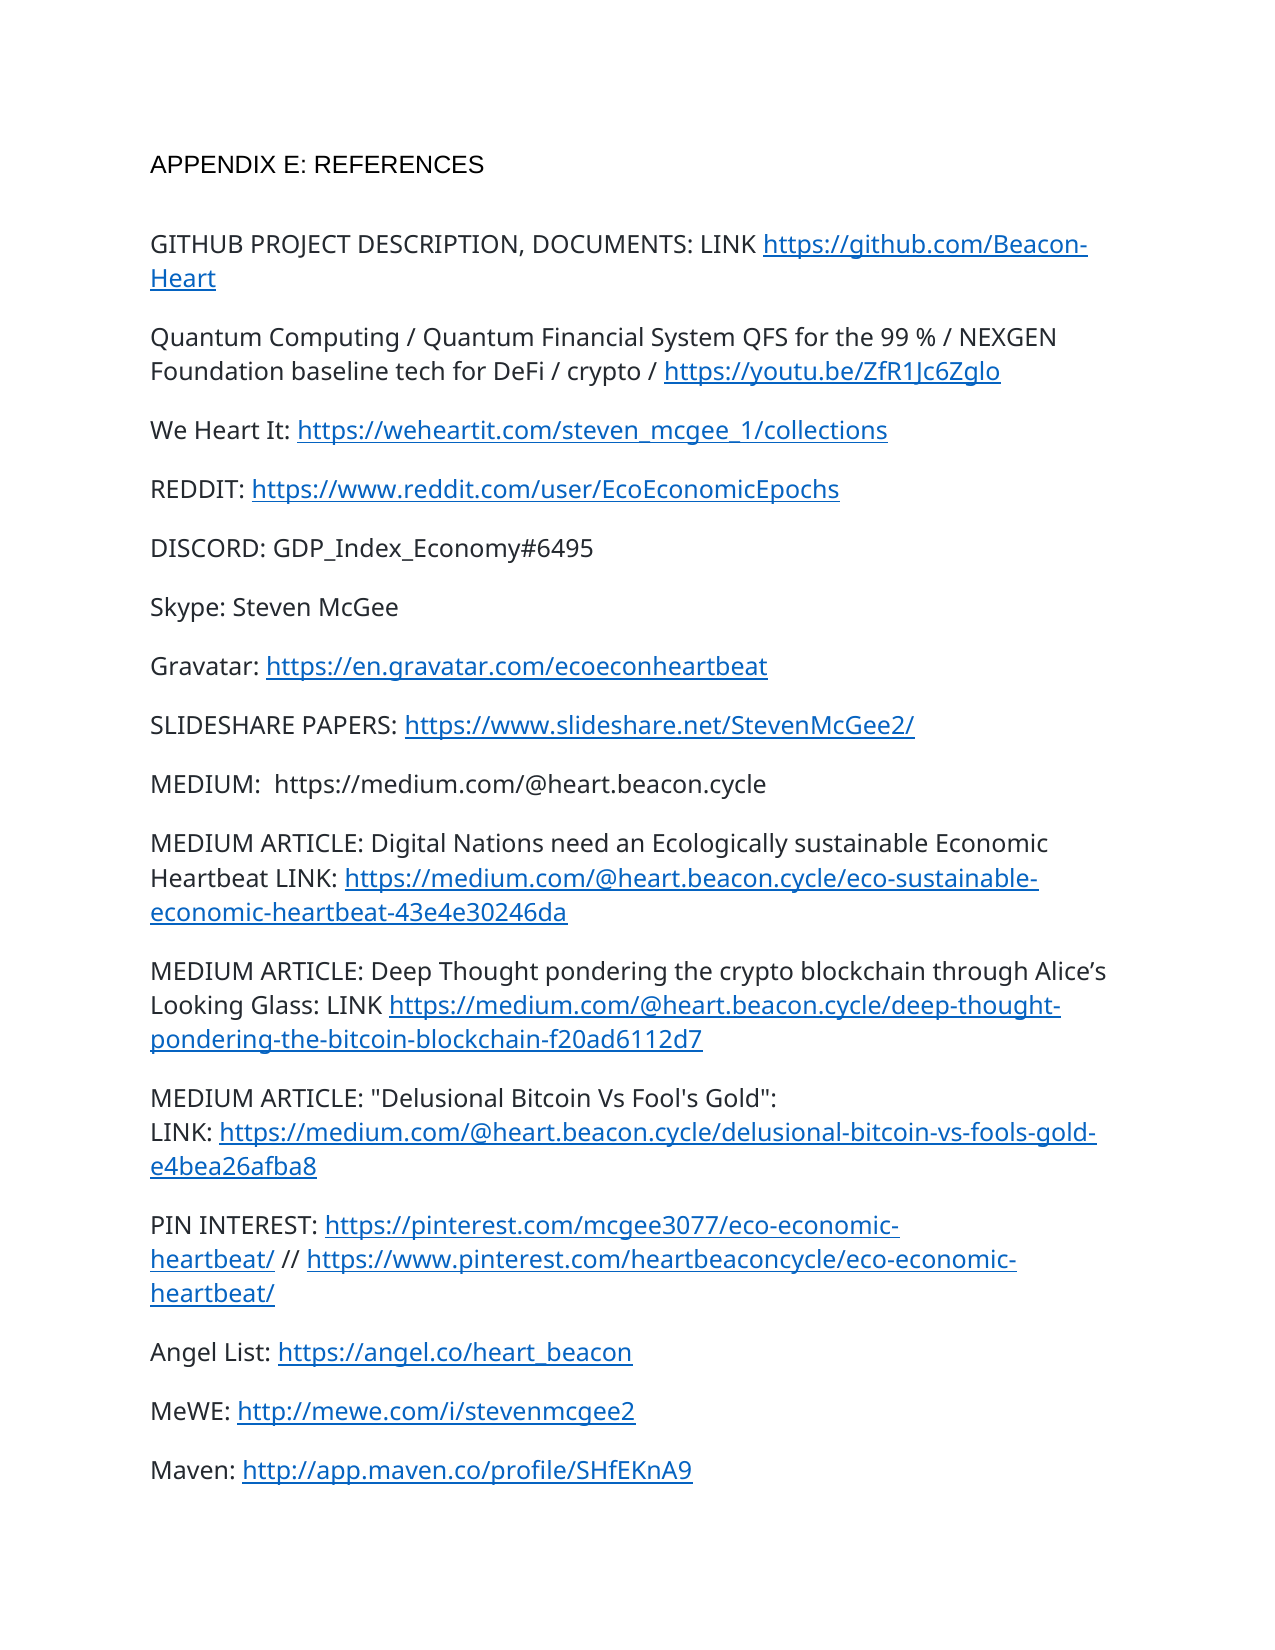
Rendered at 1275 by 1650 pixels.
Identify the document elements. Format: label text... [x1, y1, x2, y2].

text PIN INTEREST: https://pinterest.com/mcgee3077/eco-economic-heartbeat/ // https://www.pinterest.com/heartbeaconcycle/eco-economic-heartbeat/ [150, 1208, 1125, 1310]
text Gravatar: https://en.gravatar.com/ecoeconheartbeat [150, 649, 1125, 683]
text MEDIUM: https://medium.com/@heart.beacon.cycle [150, 767, 1125, 801]
text MeWE: http://mewe.com/i/stevenmcgee2 [150, 1394, 1125, 1428]
text Angel List: https://angel.co/heart_beacon [150, 1335, 1125, 1369]
text MEDIUM ARTICLE: Digital Nations need an Ecologically sustainable Economic Heartbeat LINK: https://medium.com/@heart.beacon.cycle/eco-sustainable-economic-heartbeat-43e4e30246da [150, 826, 1125, 928]
text SLIDESHARE PAPERS: https://www.slideshare.net/StevenMcGee2/ [150, 708, 1125, 742]
text Quantum Computing / Quantum Financial System QFS for the 99 % / NEXGEN Foundation baseline tech for DeFi / crypto / https://youtu.be/ZfR1Jc6Zglo [150, 319, 1125, 388]
text MEDIUM ARTICLE: "Delusional Bitcoin Vs Fool's Gold": LINK: https://medium.com/@heart.beacon.cycle/delusional-bitcoin-vs-fools-gold-e4bea26afba8 [150, 1081, 1125, 1183]
text Skype: Steven McGee [150, 590, 1125, 624]
text DISCORD: GDP_Index_Economy#6495 [150, 531, 1125, 565]
text MEDIUM ARTICLE: Deep Thought pondering the crypto blockchain through Alice’s Looking Glass: LINK https://medium.com/@heart.beacon.cycle/deep-thought-pondering-the-bitcoin-blockchain-f20ad6112d7 [150, 953, 1125, 1056]
text APPENDIX E: REFERENCES [150, 150, 1125, 179]
text GITHUB PROJECT DESCRIPTION, DOCUMENTS: LINK https://github.com/Beacon-Heart [150, 226, 1125, 294]
text Maven: http://app.maven.co/profile/SHfEKnA9 [150, 1453, 1125, 1487]
text We Heart It: https://weheartit.com/steven_mcgee_1/collections [150, 413, 1125, 447]
text REDDIT: https://www.reddit.com/user/EcoEconomicEpochs [150, 472, 1125, 506]
